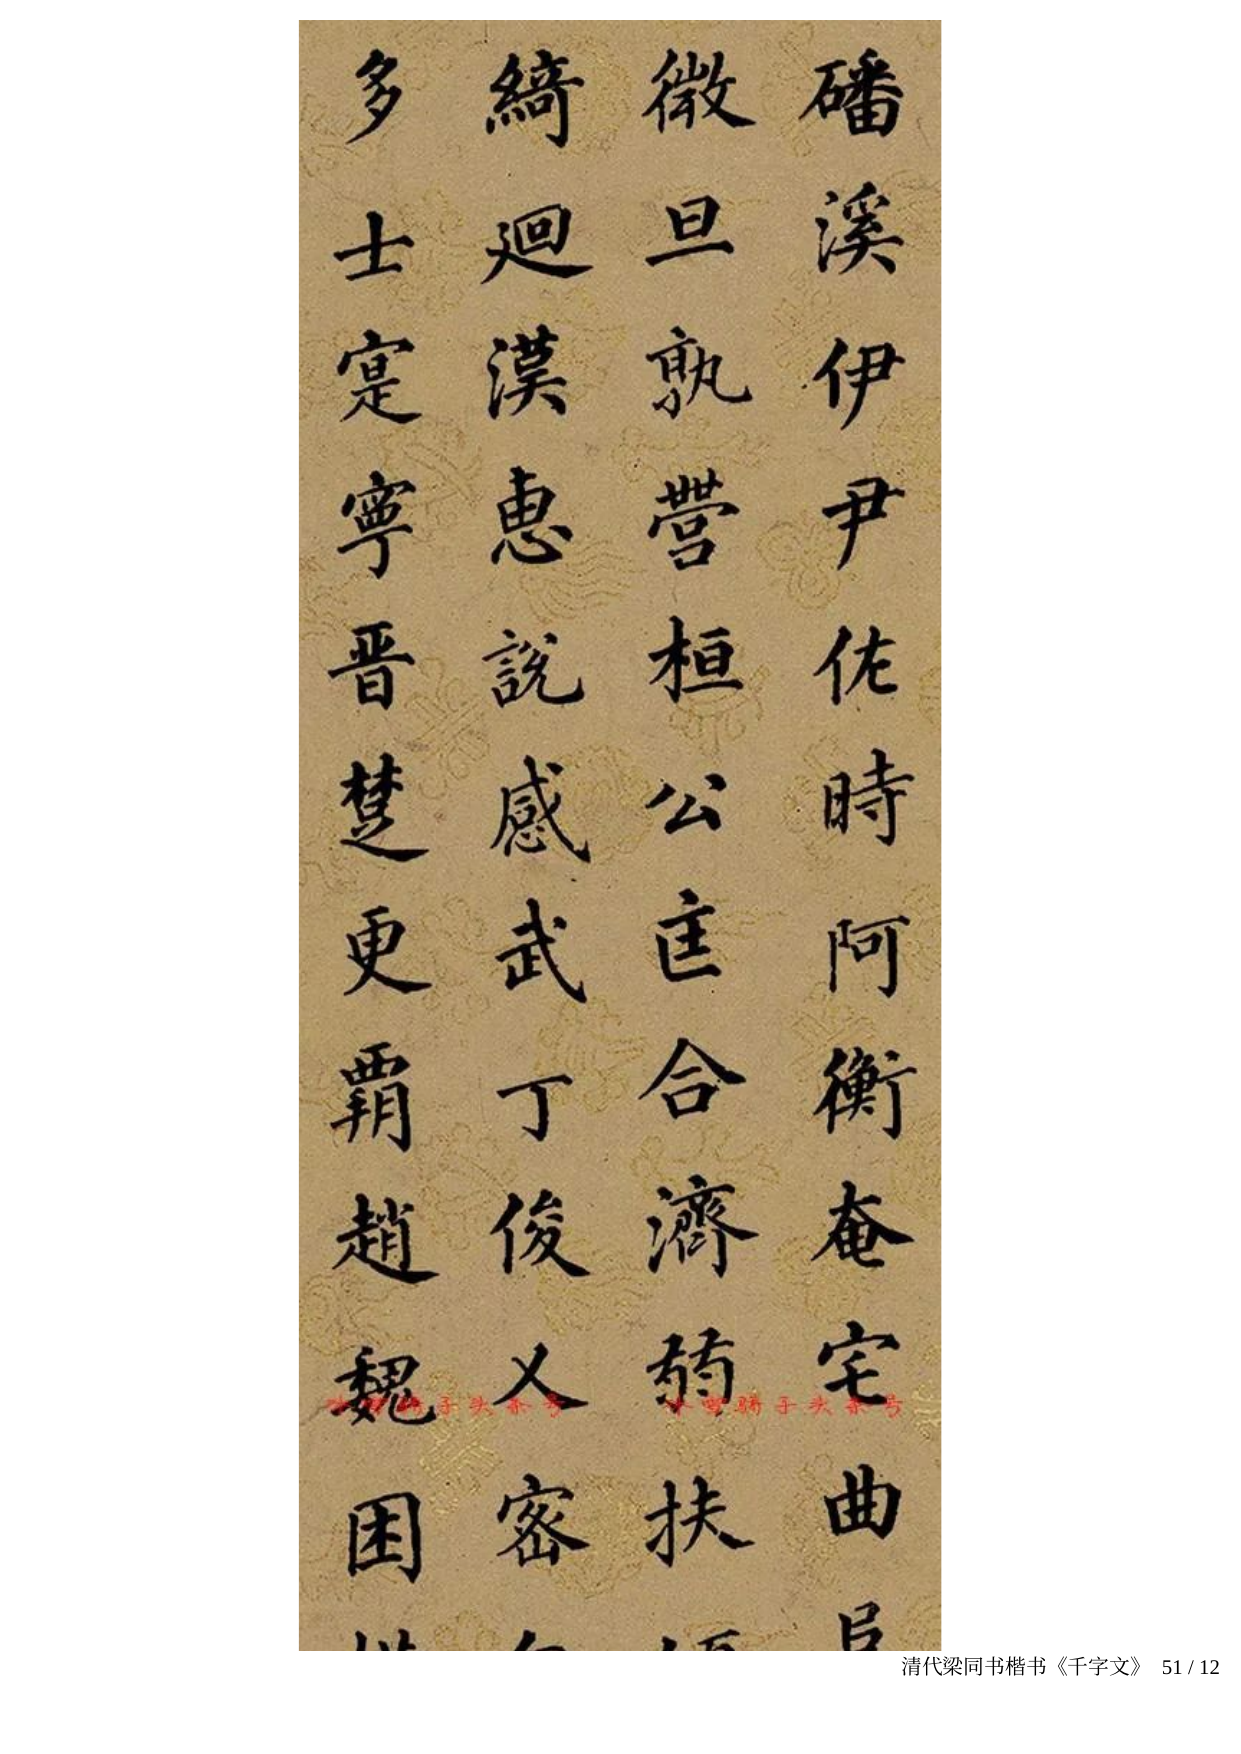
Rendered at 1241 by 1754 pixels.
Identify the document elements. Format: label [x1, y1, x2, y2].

picture [298, 20, 942, 1651]
